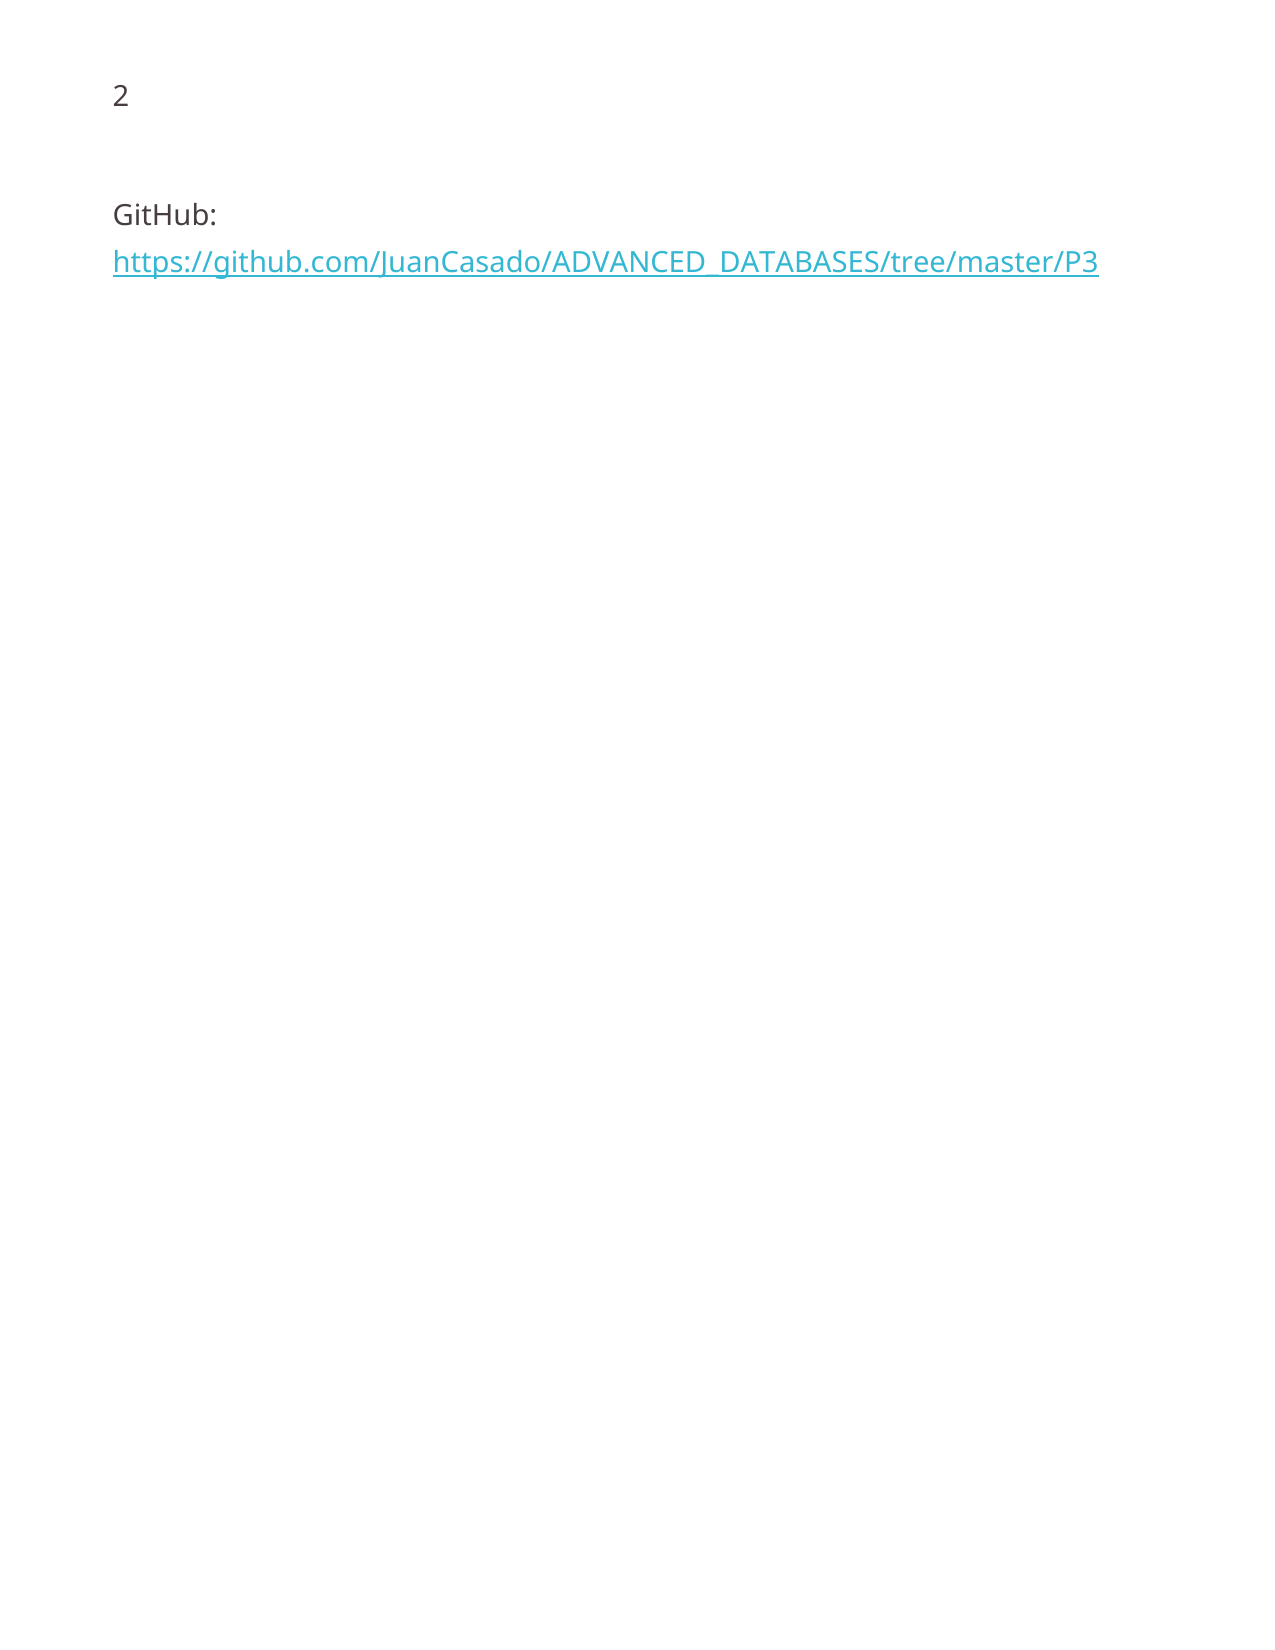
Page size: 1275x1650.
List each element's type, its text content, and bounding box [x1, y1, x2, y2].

text GitHub: https://github.com/JuanCasado/ADVANCED_DATABASES/tree/master/P3 [112, 194, 1162, 281]
